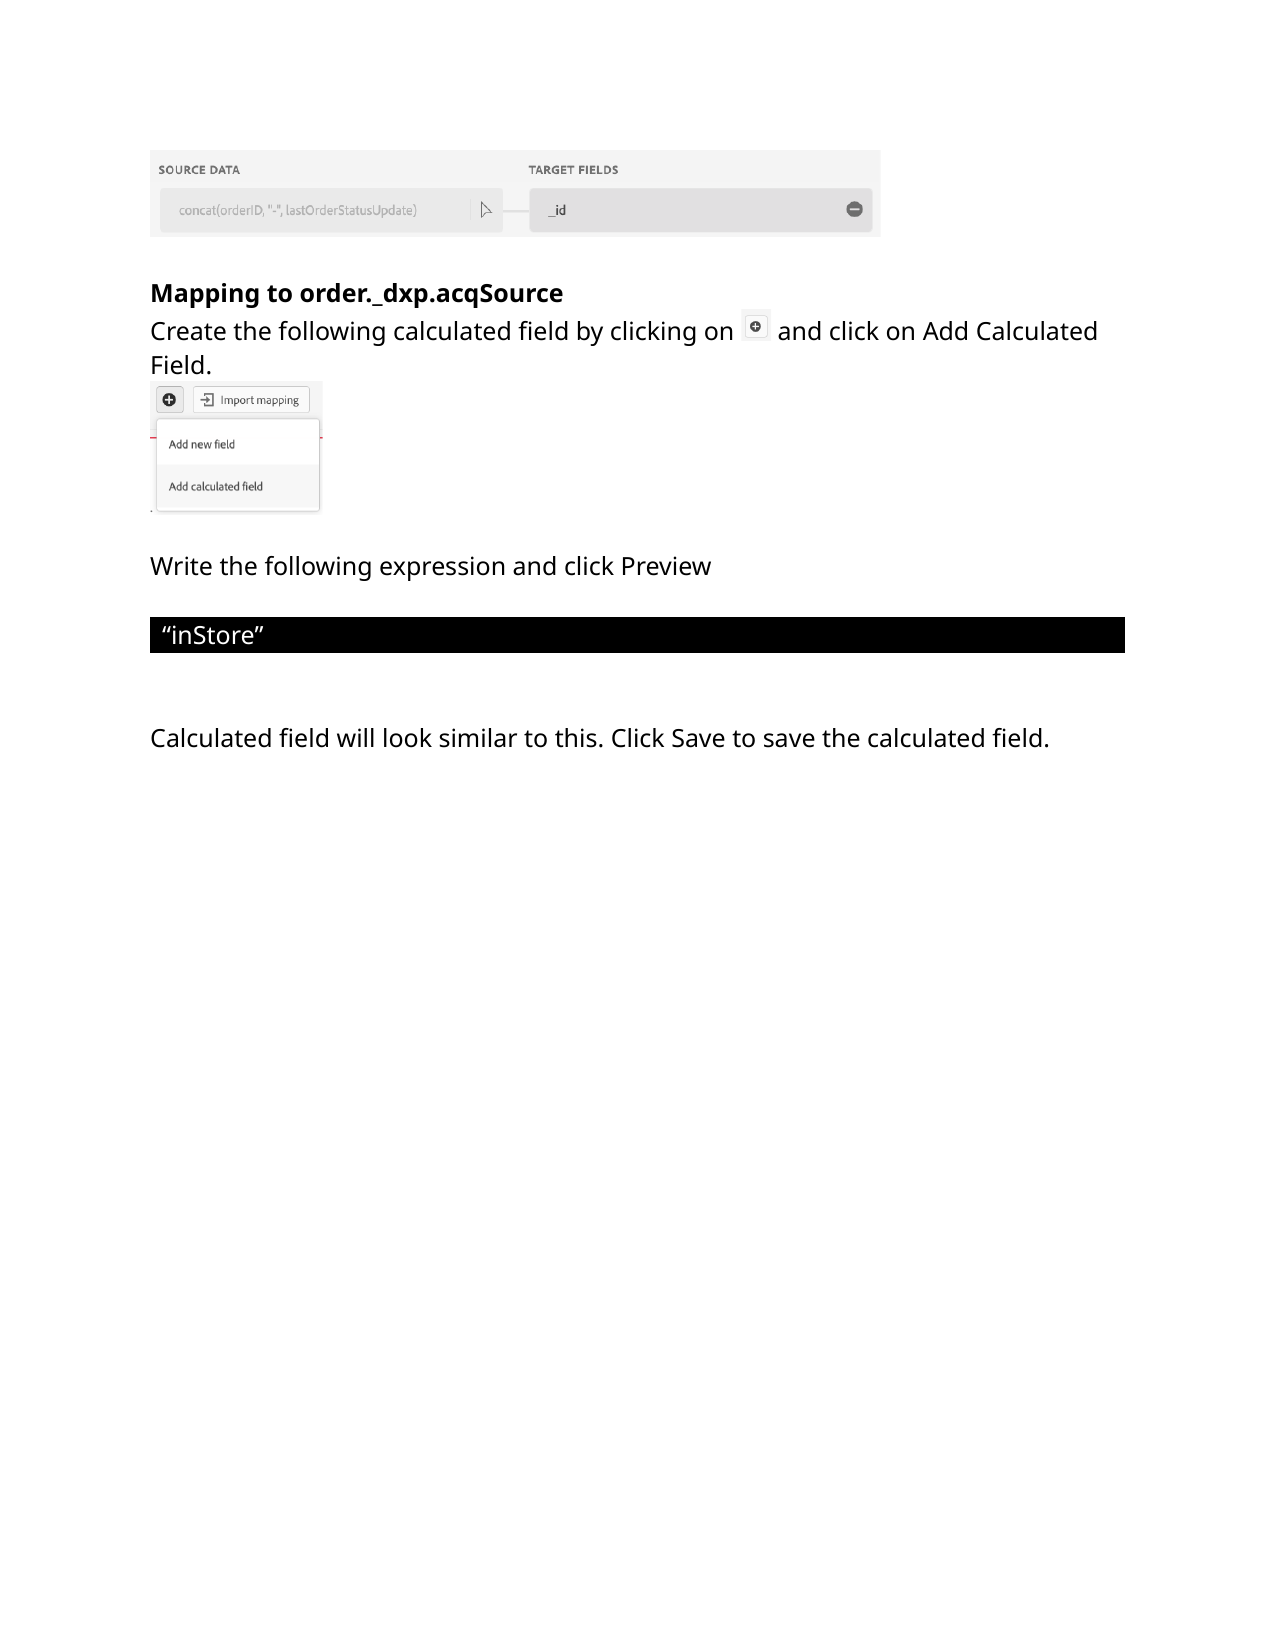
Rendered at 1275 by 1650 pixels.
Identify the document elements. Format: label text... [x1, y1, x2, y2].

picture [150, 381, 323, 515]
picture [741, 309, 772, 341]
subtitle Mapping to order._dxp.acqSource [150, 275, 1125, 309]
picture [150, 150, 881, 237]
text Calculated field will look similar to this. Click Save to save the calculated field. [150, 721, 1125, 755]
text Write the following expression and click Preview [150, 549, 1125, 583]
table_header “inStore” [151, 618, 1124, 652]
text Create the following calculated field by clicking on and click on Add Calculated Field. [150, 309, 1125, 382]
